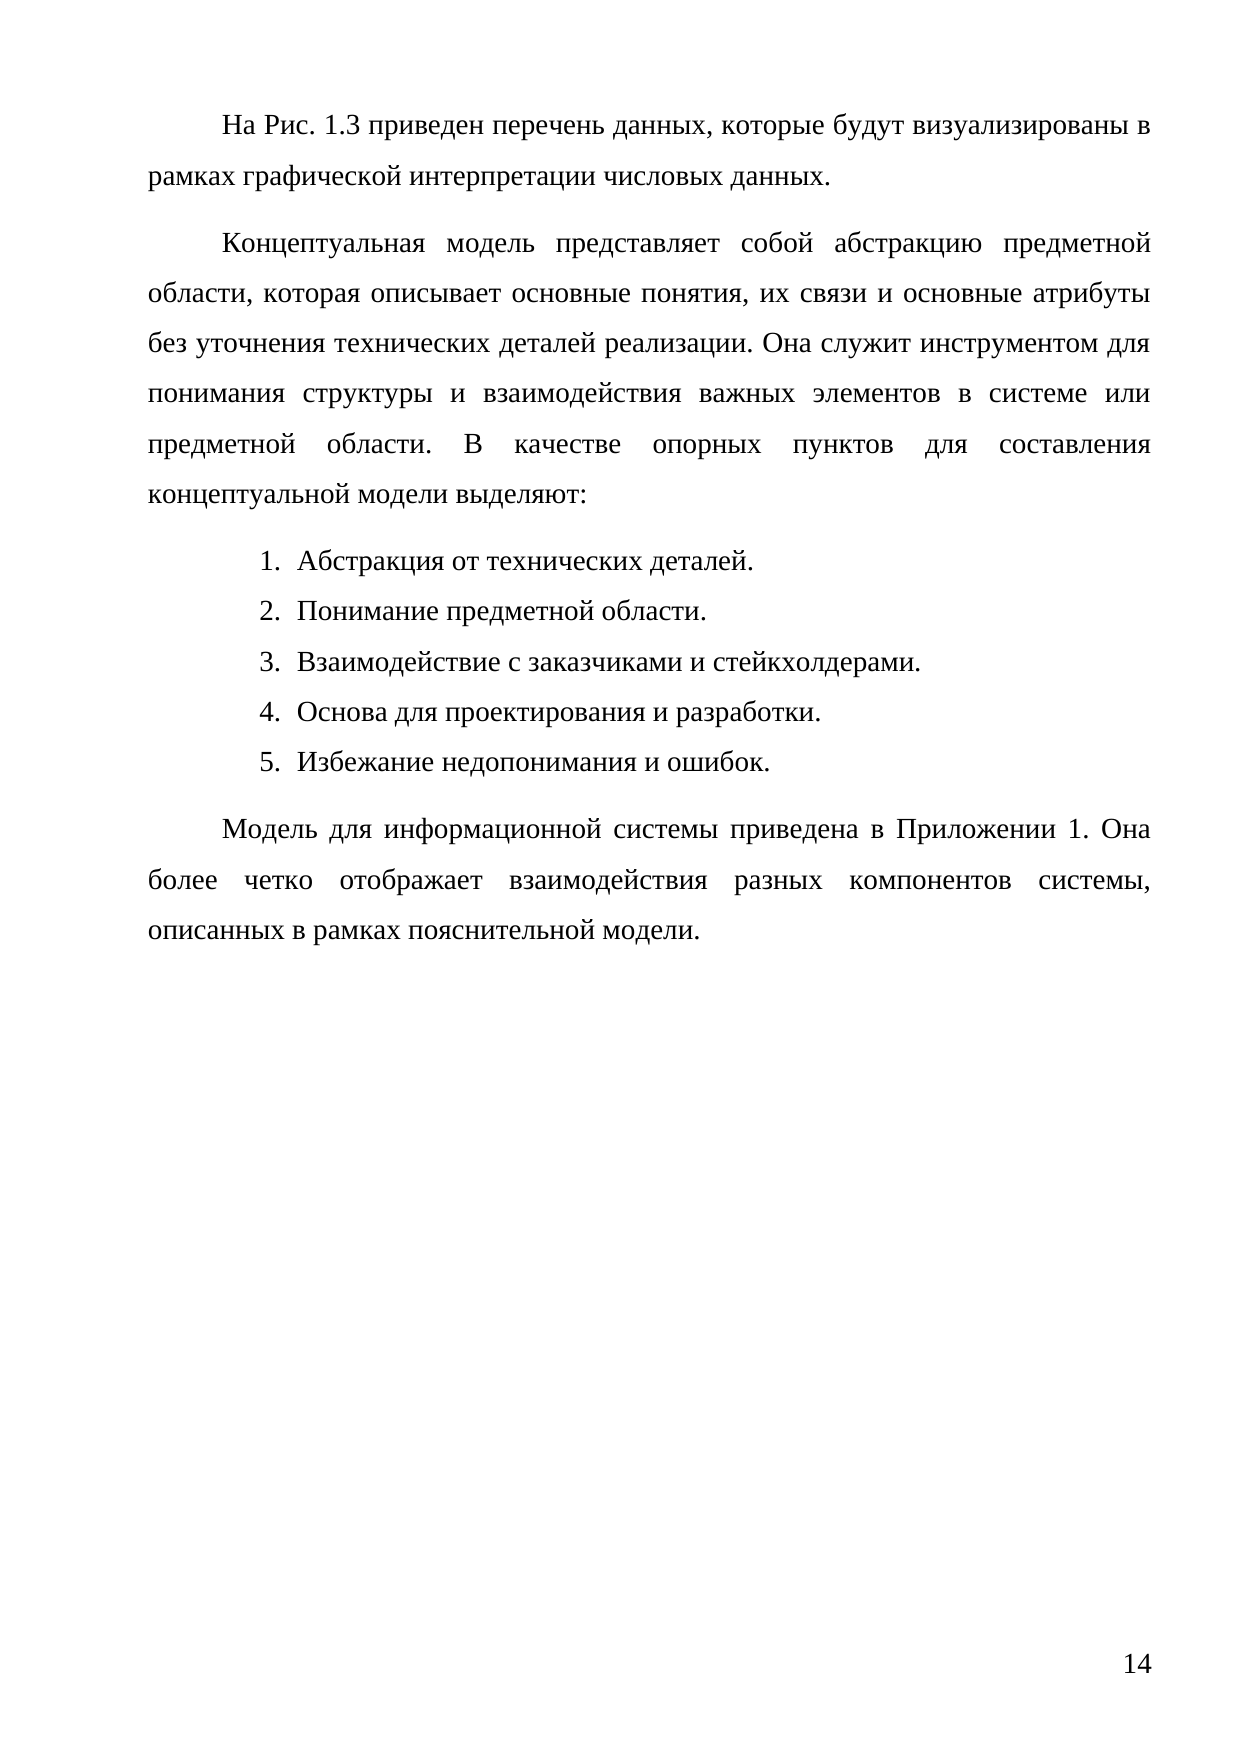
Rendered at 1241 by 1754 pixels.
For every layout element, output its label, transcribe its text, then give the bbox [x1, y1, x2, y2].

text Концептуальная модель представляет собой абстракцию предметной области, которая описывает основные понятия, их связи и основные атрибуты без уточнения технических деталей реализации. Она служит инструментом для понимания структуры и взаимодействия важных элементов в системе или предметной области. В качестве опорных пунктов для составления концептуальной модели выделяют: [148, 225, 1152, 510]
list Абстракция от технических деталей. [259, 543, 1152, 577]
list Избежание недопонимания и ошибок. [259, 744, 1152, 778]
list Основа для проектирования и разработки. [259, 694, 1152, 728]
list Понимание предметной области. [259, 593, 1152, 627]
text Модель для информационной системы приведена в Приложении 1. Она более четко отображает взаимодействия разных компонентов системы, описанных в рамках пояснительной модели. [148, 811, 1152, 946]
list Взаимодействие с заказчиками и стейкхолдерами. [259, 644, 1152, 677]
text На Рис. 1.3 приведен перечень данных, которые будут визуализированы в рамках графической интерпретации числовых данных. [148, 107, 1152, 191]
